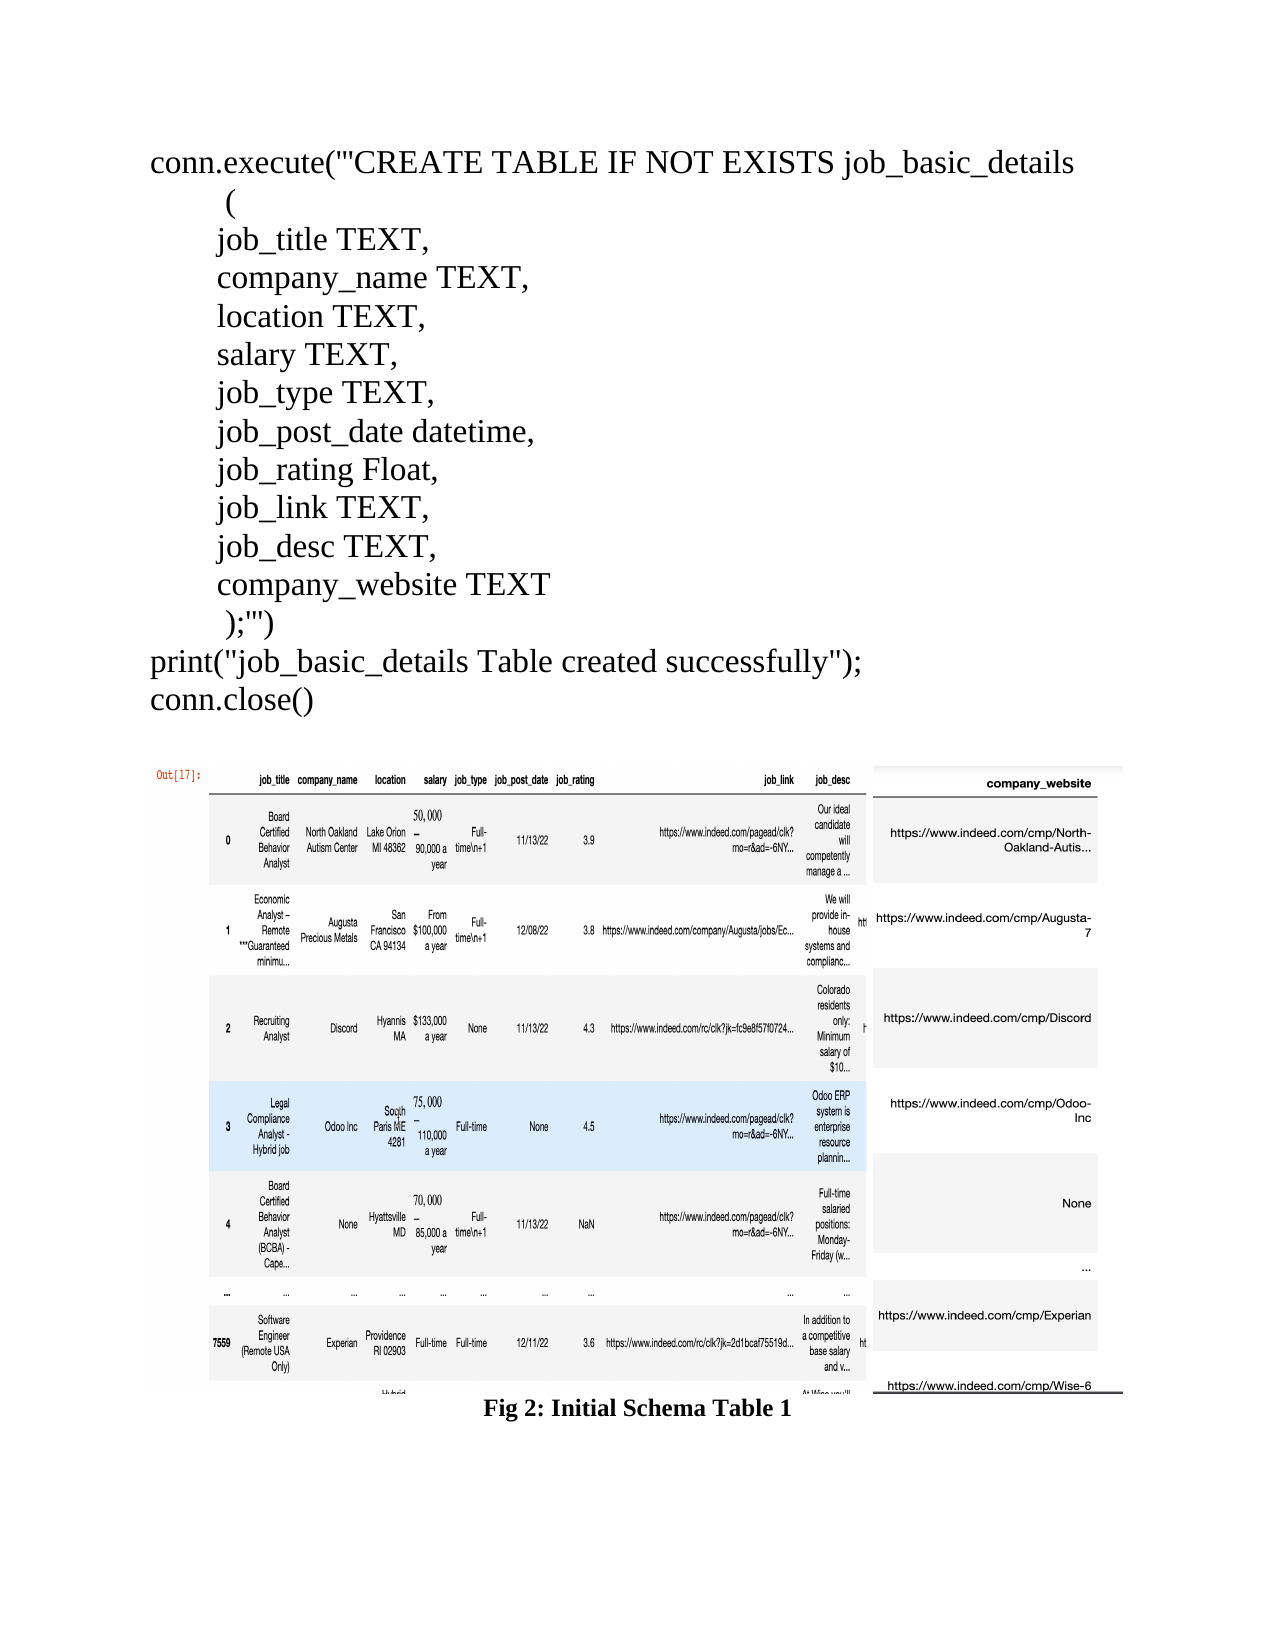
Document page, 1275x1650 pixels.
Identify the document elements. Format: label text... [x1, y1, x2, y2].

text conn.close() [150, 679, 1125, 717]
text Fig 2: Initial Schema Table 1 [150, 1393, 1125, 1422]
text company_website TEXT [150, 564, 1125, 602]
text conn.execute('''CREATE TABLE IF NOT EXISTS job_basic_details [150, 142, 1125, 181]
text print("job_basic_details Table created successfully"); [150, 641, 1125, 679]
text job_post_date datetime, [150, 411, 1125, 449]
text job_type TEXT, [150, 372, 1125, 411]
text salary TEXT, [150, 334, 1125, 372]
text job_rating Float, [150, 449, 1125, 487]
text ( [150, 181, 1125, 219]
text );''') [150, 602, 1125, 641]
text location TEXT, [150, 296, 1125, 334]
text job_desc TEXT, [150, 526, 1125, 564]
text job_title TEXT, [150, 219, 1125, 257]
text company_name TEXT, [150, 257, 1125, 296]
text job_link TEXT, [150, 487, 1125, 526]
picture [150, 765, 1123, 1394]
